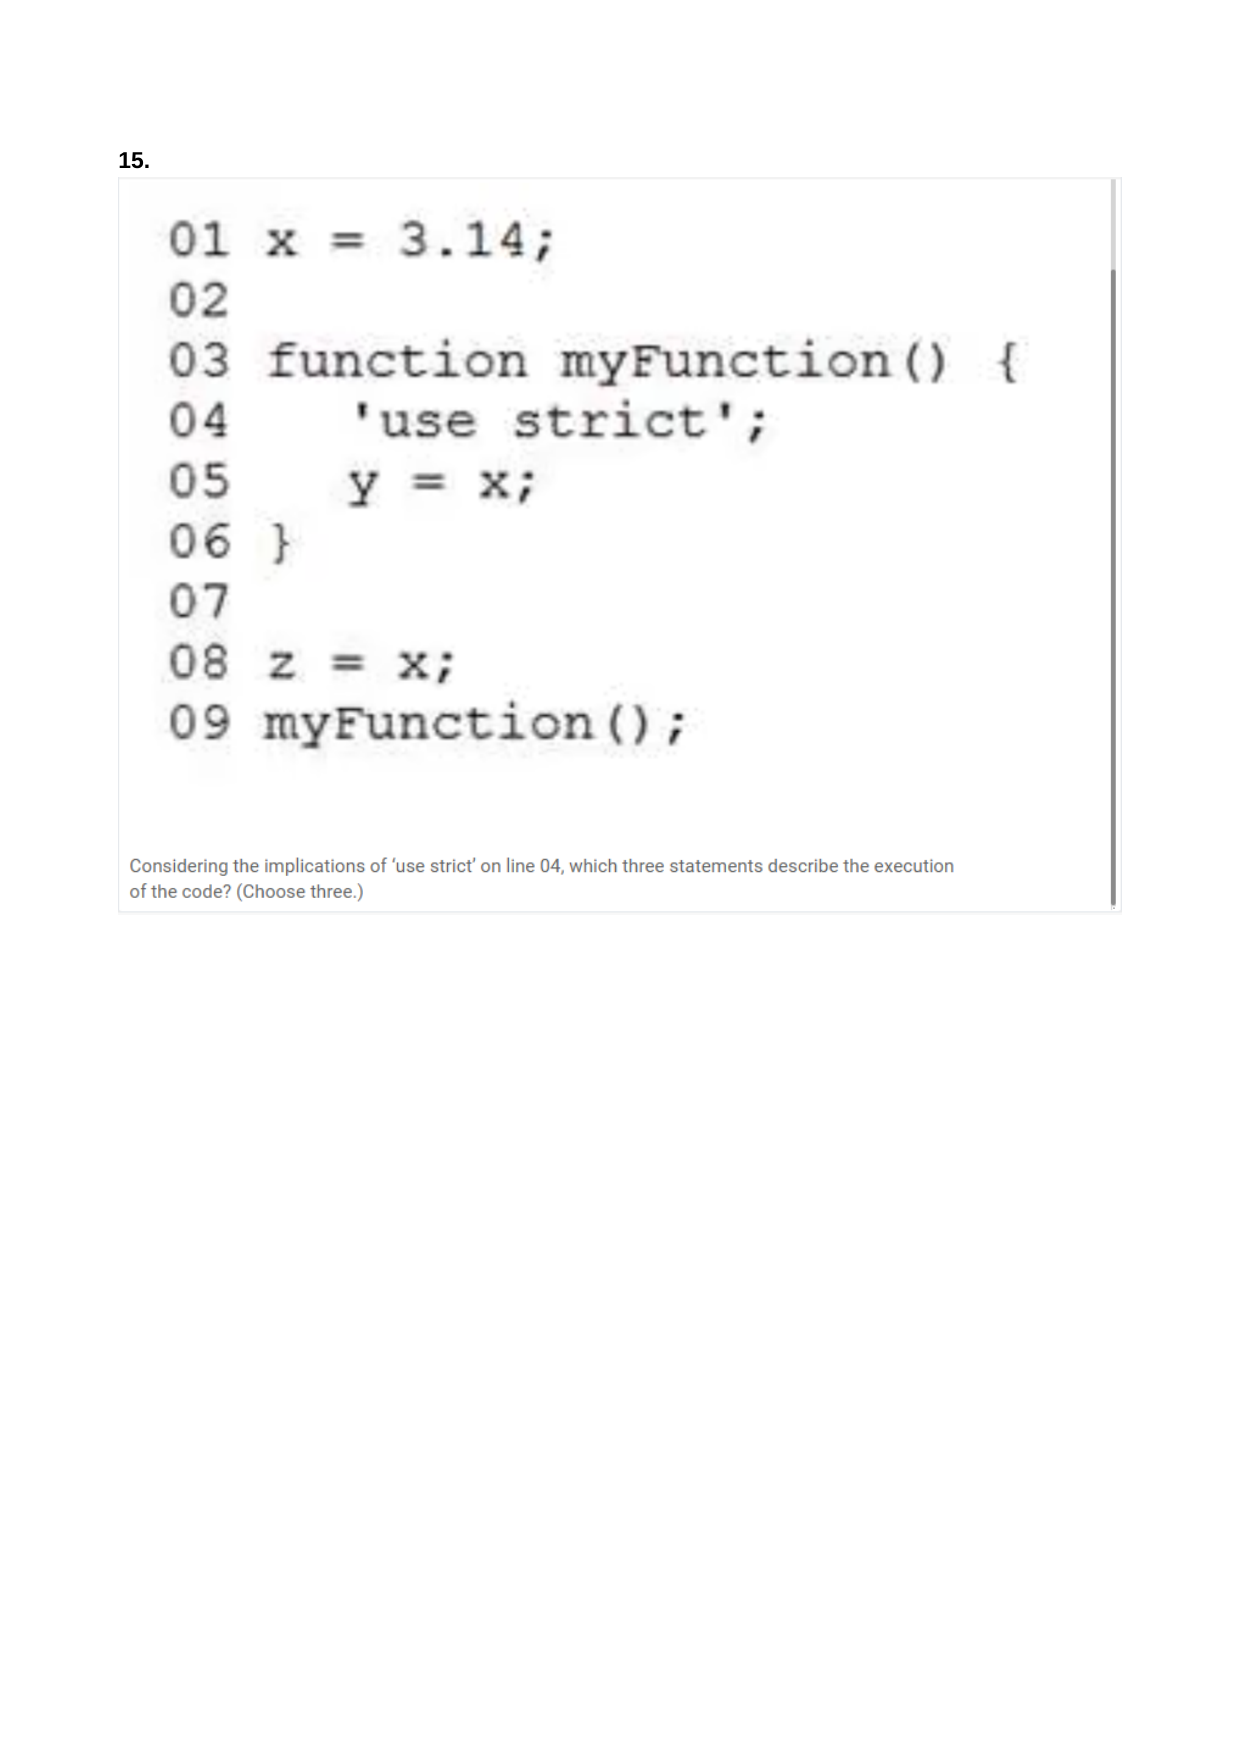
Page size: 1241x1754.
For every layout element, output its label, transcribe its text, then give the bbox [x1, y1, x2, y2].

picture [118, 177, 1122, 915]
text 15. [118, 147, 1122, 173]
